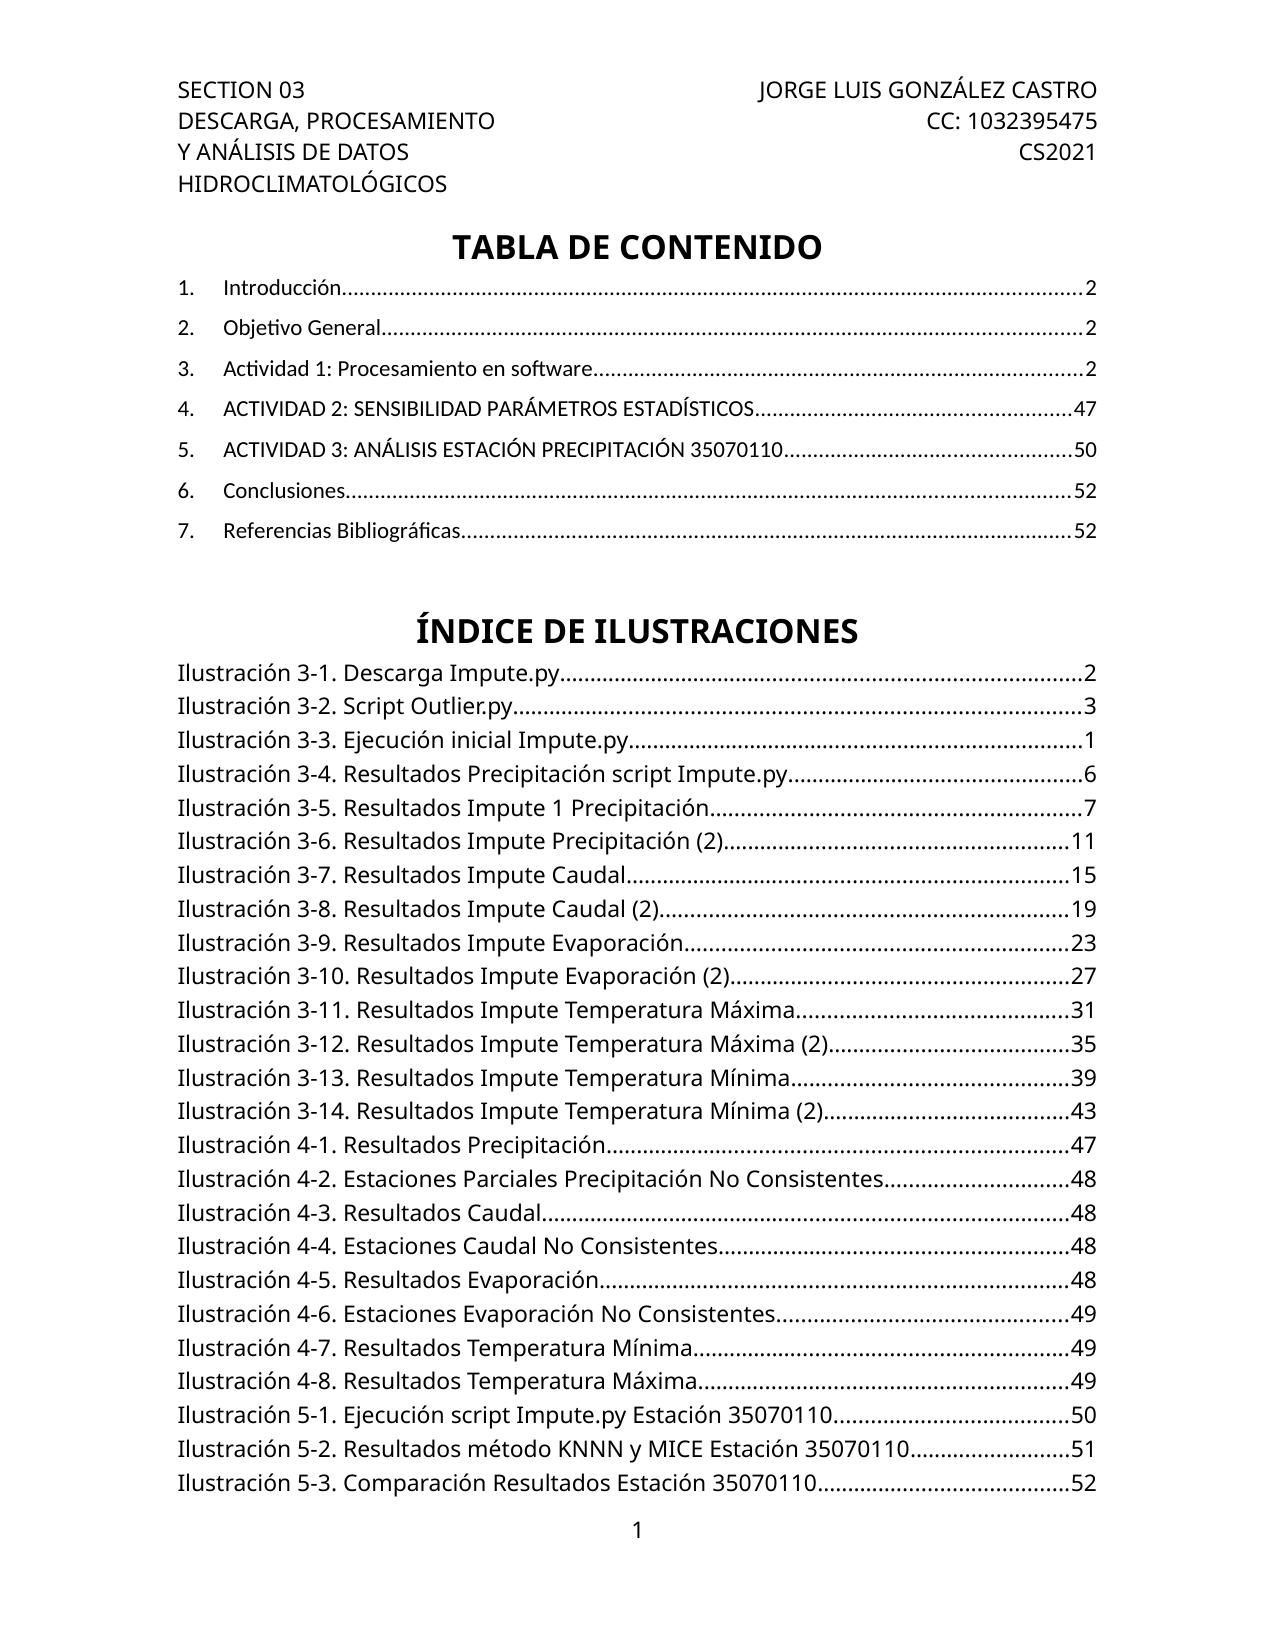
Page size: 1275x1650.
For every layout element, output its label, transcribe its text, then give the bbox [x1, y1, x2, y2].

text Ilustración 4-2. Estaciones Parciales Precipitación No Consistentes 48 [177, 1163, 1098, 1194]
text Ilustración 3-9. Resultados Impute Evaporación 23 [177, 926, 1098, 958]
text Ilustración 3-3. Ejecución inicial Impute.py 1 [177, 724, 1098, 755]
text ÍNDICE DE ILUSTRACIONES [177, 607, 1098, 653]
text Ilustración 4-1. Resultados Precipitación 47 [177, 1129, 1098, 1160]
text Ilustración 3-11. Resultados Impute Temperatura Máxima 31 [177, 994, 1098, 1025]
text Ilustración 3-6. Resultados Impute Precipitación (2) 11 [177, 825, 1098, 856]
text Ilustración 3-1. Descarga Impute.py 2 [177, 656, 1098, 688]
text Ilustración 5-3. Comparación Resultados Estación 35070110 52 [177, 1466, 1098, 1498]
text Ilustración 3-7. Resultados Impute Caudal 15 [177, 859, 1098, 890]
text Ilustración 4-6. Estaciones Evaporación No Consistentes 49 [177, 1298, 1098, 1329]
text Ilustración 4-4. Estaciones Caudal No Consistentes 48 [177, 1230, 1098, 1261]
text Ilustración 3-14. Resultados Impute Temperatura Mínima (2) 43 [177, 1095, 1098, 1126]
text Ilustración 3-2. Script Outlier.py 3 [177, 690, 1098, 721]
text Ilustración 4-3. Resultados Caudal 48 [177, 1196, 1098, 1228]
text Ilustración 5-2. Resultados método KNNN y MICE Estación 35070110 51 [177, 1433, 1098, 1464]
text Ilustración 3-5. Resultados Impute 1 Precipitación 7 [177, 791, 1098, 823]
text Ilustración 4-5. Resultados Evaporación 48 [177, 1264, 1098, 1295]
text Ilustración 3-12. Resultados Impute Temperatura Máxima (2) 35 [177, 1028, 1098, 1059]
text Ilustración 4-8. Resultados Temperatura Máxima 49 [177, 1365, 1098, 1396]
text Ilustración 5-1. Ejecución script Impute.py Estación 35070110 50 [177, 1399, 1098, 1430]
text Ilustración 3-10. Resultados Impute Evaporación (2) 27 [177, 960, 1098, 991]
text Ilustración 3-13. Resultados Impute Temperatura Mínima 39 [177, 1061, 1098, 1093]
text Ilustración 3-4. Resultados Precipitación script Impute.py 6 [177, 758, 1098, 789]
text Ilustración 4-7. Resultados Temperatura Mínima 49 [177, 1331, 1098, 1363]
text Ilustración 3-8. Resultados Impute Caudal (2) 19 [177, 893, 1098, 924]
